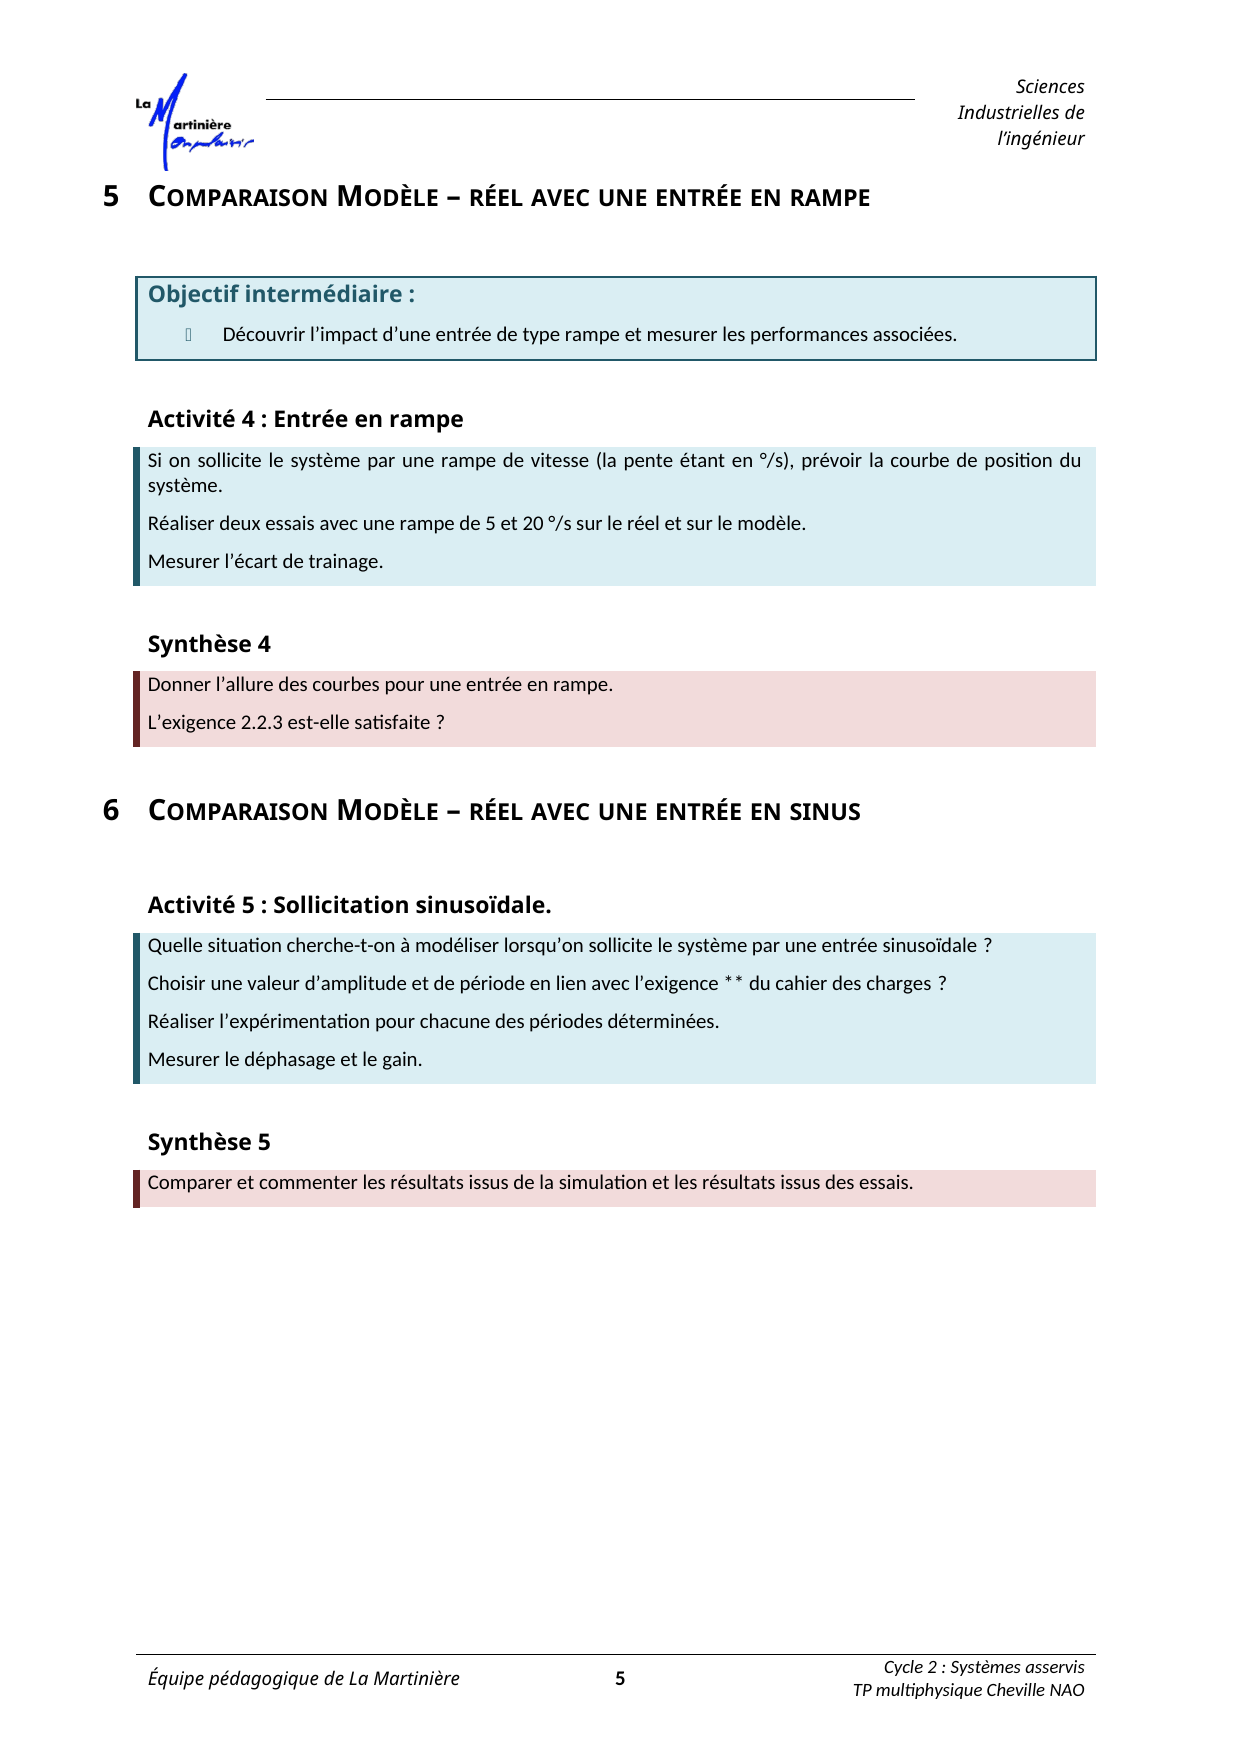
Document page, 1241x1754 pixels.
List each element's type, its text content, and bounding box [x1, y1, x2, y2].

table_header Activité 4 : Entrée en rampe [136, 403, 1096, 447]
table_cell Quelle situation cherche-t-on à modéliser lorsqu’on sollicite le système par une entrée sinusoïdale ? Choisir une valeur d’amplitude et de période en lien avec l’exigence ** du cahier des charges ? Réaliser l’expérimentation pour chacune des périodes déterminées. Mesurer le déphasage et le gain. [140, 933, 1096, 1084]
table_header Objectif intermédiaire : Découvrir l’impact d’une entrée de type rampe et mesurer les performances associées. [138, 278, 1095, 359]
table_cell Comparer et commenter les résultats issus de la simulation et les résultats issus des essais. [140, 1170, 1096, 1207]
table_cell Si on sollicite le système par une rampe de vitesse (la pente étant en °/s), prévoir la courbe de position du système. Réaliser deux essais avec une rampe de 5 et 20 °/s sur le réel et sur le modèle. Mesurer l’écart de trainage. [140, 447, 1096, 586]
table_header Activité 5 : Sollicitation sinusoïdale. [136, 889, 1096, 932]
table_cell Donner l’allure des courbes pour une entrée en rampe. L’exigence 2.2.3 est-elle satisfaite ? [140, 671, 1096, 747]
subtitle Comparaison Modèle – réel avec une entrée en rampe [103, 176, 1093, 215]
subtitle Comparaison Modèle – réel avec une entrée en sinus [103, 789, 1093, 828]
picture [136, 73, 254, 171]
table_header Synthèse 4 [136, 628, 1096, 671]
table_header Synthèse 5 [136, 1126, 1096, 1169]
